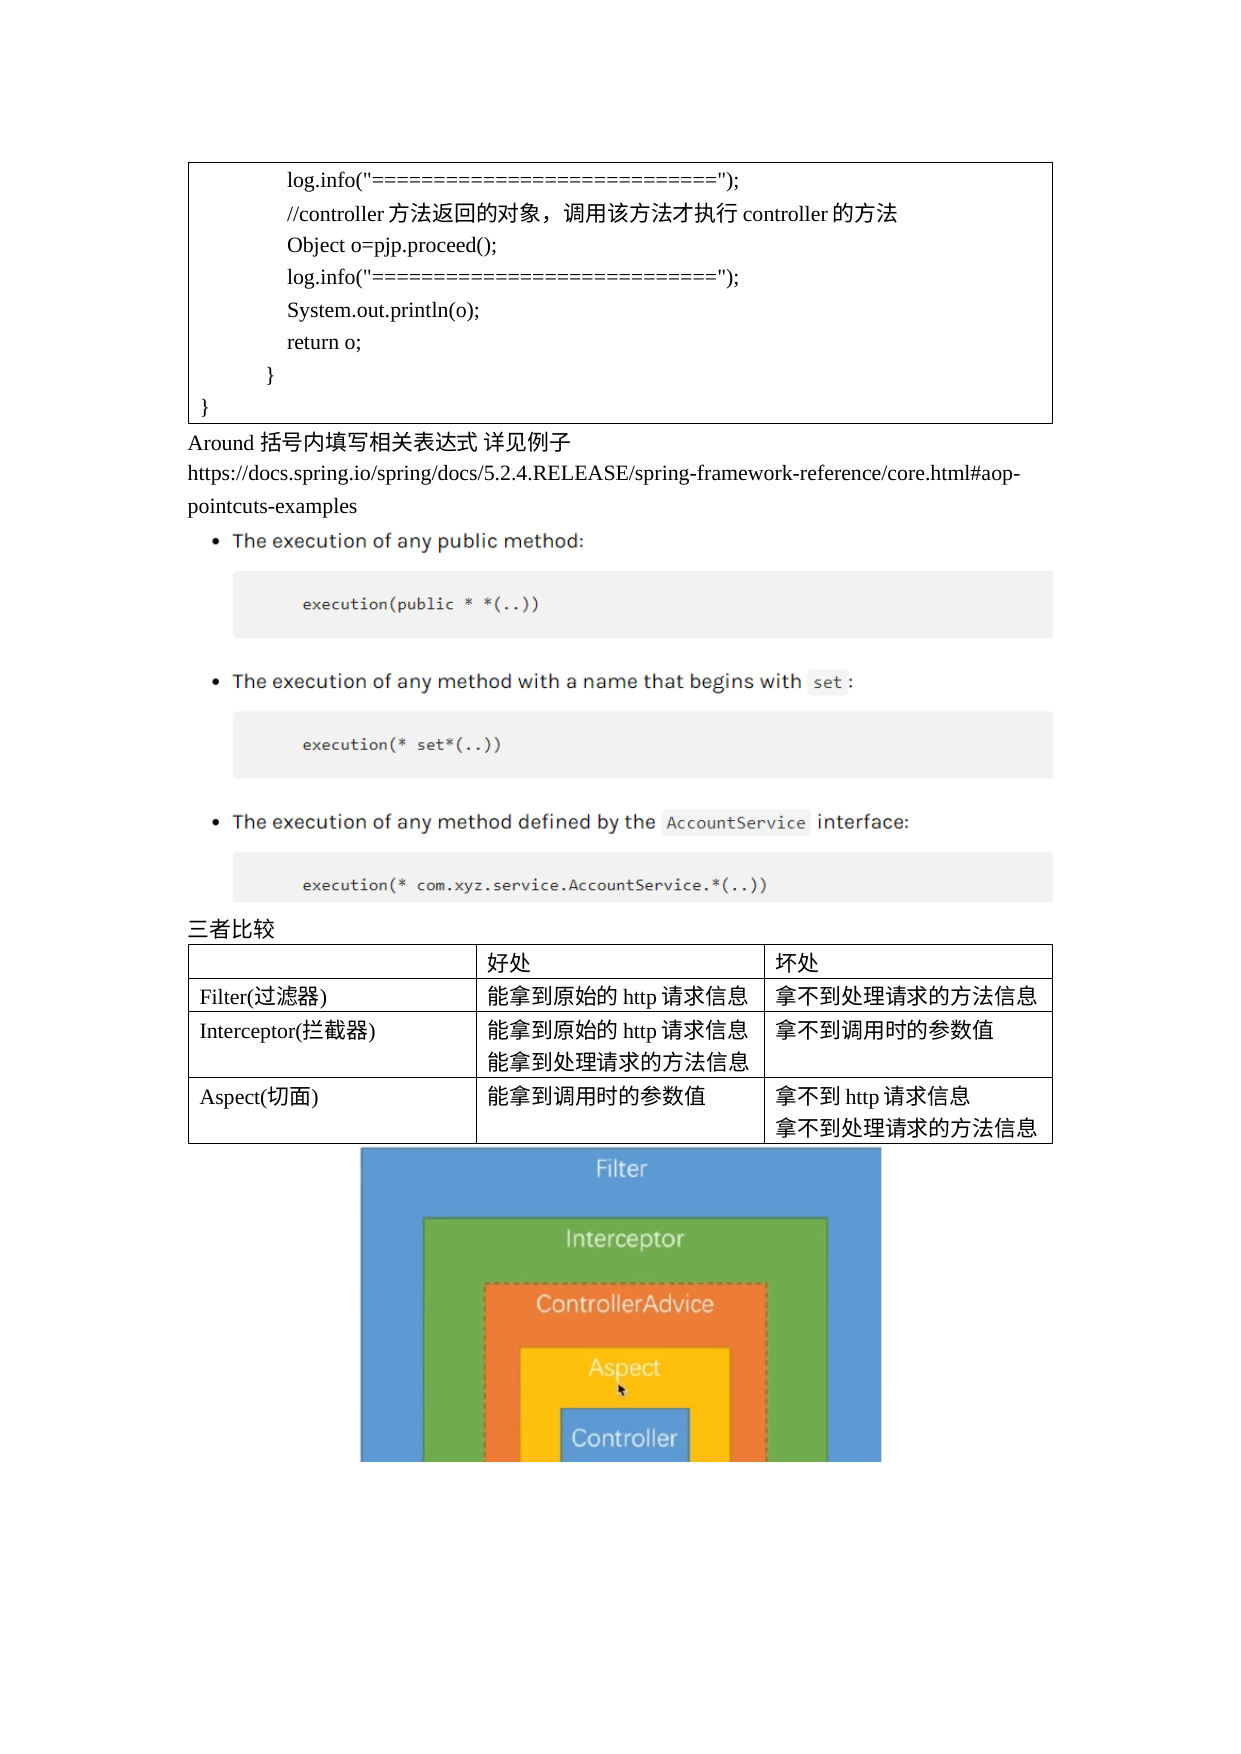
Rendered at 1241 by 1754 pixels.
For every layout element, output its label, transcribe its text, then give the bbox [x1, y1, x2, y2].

table_cell Filter(过滤器) [189, 979, 476, 1011]
table_cell 拿不到http请求信息 拿不到处理请求的方法信息 [765, 1078, 1052, 1143]
table_cell 能拿到原始的http请求信息 [477, 979, 764, 1011]
picture [187, 521, 1053, 902]
table_cell 能拿到原始的http请求信息 能拿到处理请求的方法信息 [477, 1012, 764, 1077]
table_cell 能拿到调用时的参数值 [477, 1078, 764, 1143]
table_cell Interceptor(拦截器) [189, 1012, 476, 1077]
text https://docs.spring.io/spring/docs/5.2.4.RELEASE/spring-framework-reference/core.html#aop-pointcuts-examples [187, 457, 1053, 521]
table_cell Aspect(切面) [189, 1078, 476, 1143]
text Around 括号内填写相关表达式 详见例子 [187, 424, 1053, 457]
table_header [189, 163, 1052, 423]
table_header 好处 [477, 945, 764, 978]
picture [358, 1144, 882, 1462]
text 三者比较 [187, 912, 1053, 944]
table_header [189, 945, 476, 978]
table_header 坏处 [765, 945, 1052, 978]
table_cell 拿不到处理请求的方法信息 [765, 979, 1052, 1011]
table_cell 拿不到调用时的参数值 [765, 1012, 1052, 1077]
